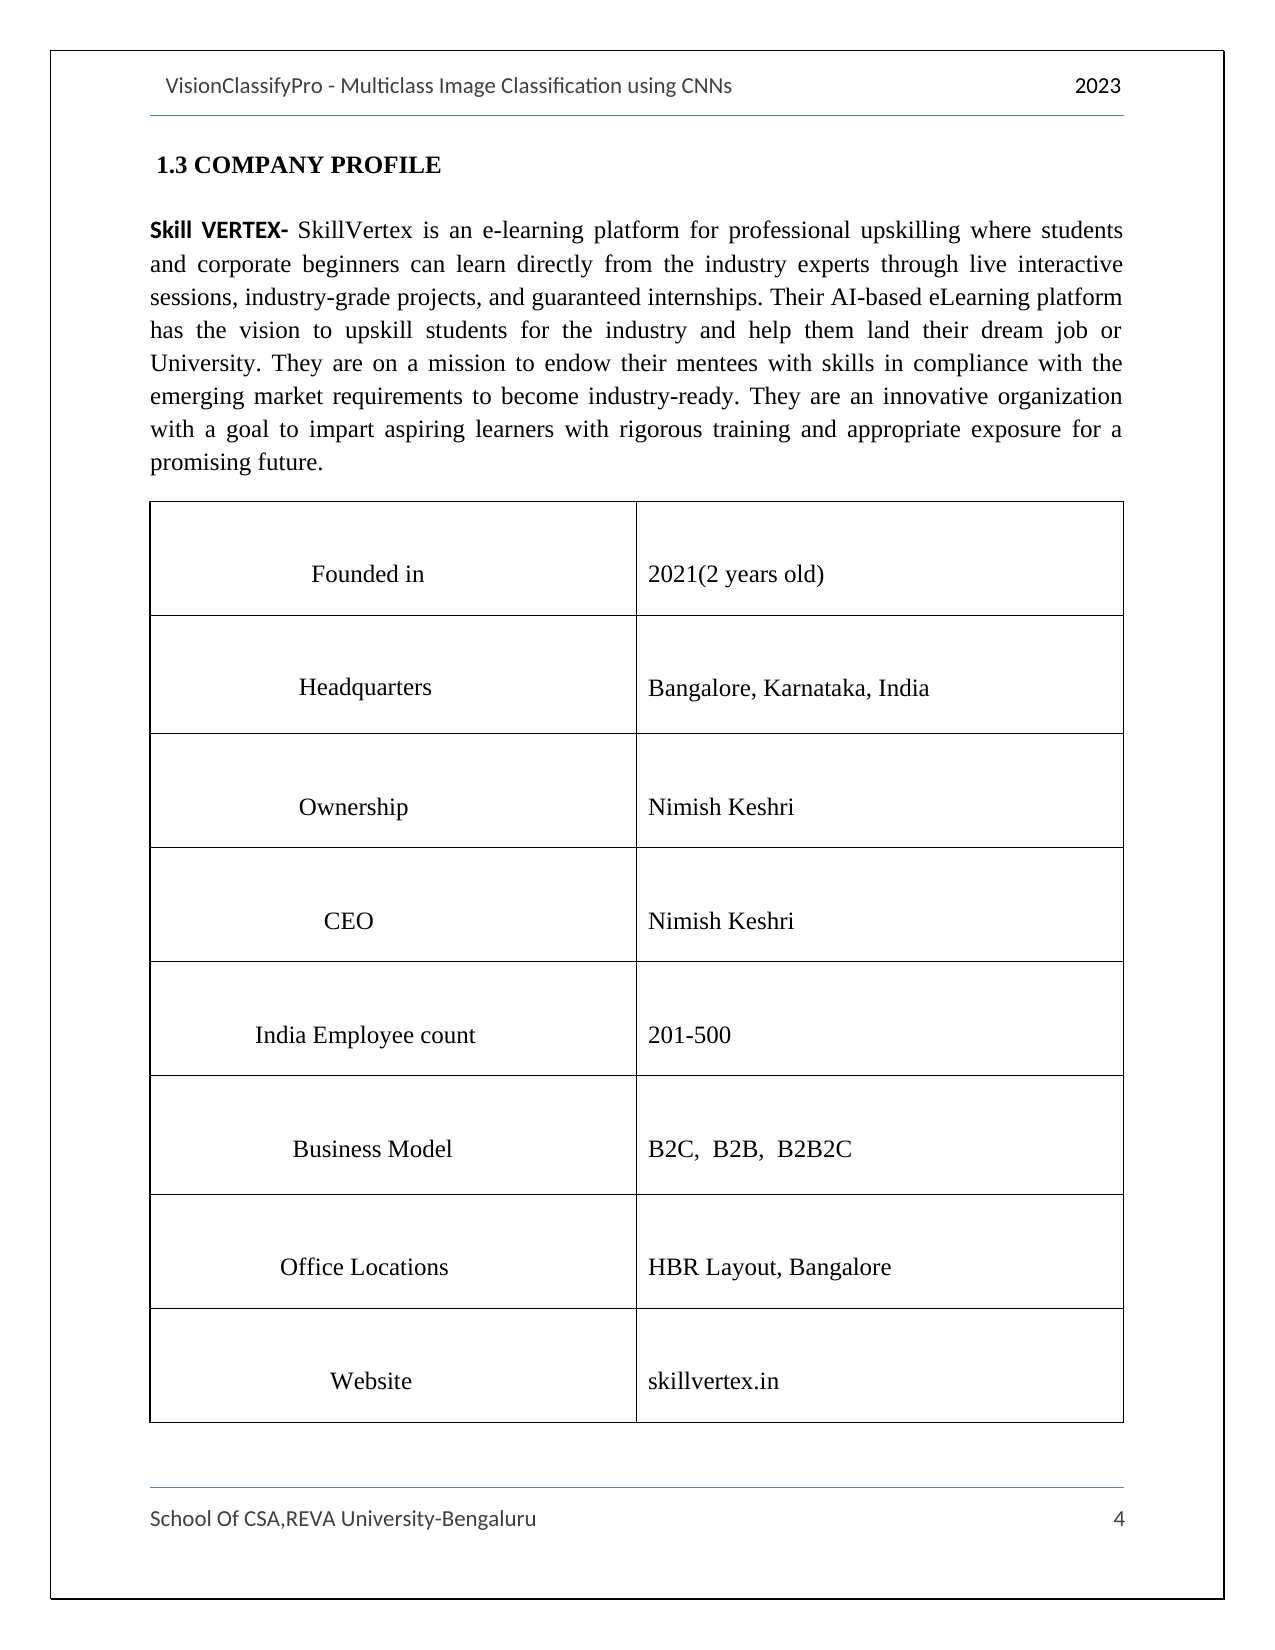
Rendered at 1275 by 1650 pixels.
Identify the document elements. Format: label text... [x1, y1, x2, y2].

table_header Founded in [151, 502, 636, 614]
table_cell 201-500 [637, 962, 1123, 1075]
table_cell Nimish Keshri [637, 848, 1123, 961]
table_cell Headquarters [151, 616, 636, 733]
table_cell Business Model [151, 1076, 636, 1194]
table_cell Office Locations [151, 1195, 636, 1308]
table_cell CEO [151, 848, 636, 961]
text 1.3 COMPANY PROFILE [150, 150, 1124, 179]
table_cell India Employee count [151, 962, 636, 1075]
table_header 2021(2 years old) [637, 502, 1123, 614]
table_cell skillvertex.in [637, 1309, 1123, 1422]
table_cell HBR Layout, Bangalore [637, 1195, 1123, 1308]
text Skill VERTEX- SkillVertex is an e-learning platform for professional upskilling where students and corporate beginners can learn directly from the industry experts through live interactive sessions, industry-grade projects, and guaranteed internships. Their AI-based eLearning platform has the vision to upskill students for the industry and help them land their dream job or University. They are on a mission to endow their mentees with skills in compliance with the emerging market requirements to become industry-ready. They are an innovative organization with a goal to impart aspiring learners with rigorous training and appropriate exposure for a promising future. [150, 214, 1124, 476]
table_cell Website [151, 1309, 636, 1422]
table_cell Bangalore, Karnataka, India [637, 616, 1123, 733]
table_cell Nimish Keshri [637, 734, 1123, 847]
table_cell Ownership [151, 734, 636, 847]
table_cell B2C, B2B, B2B2C [637, 1076, 1123, 1194]
